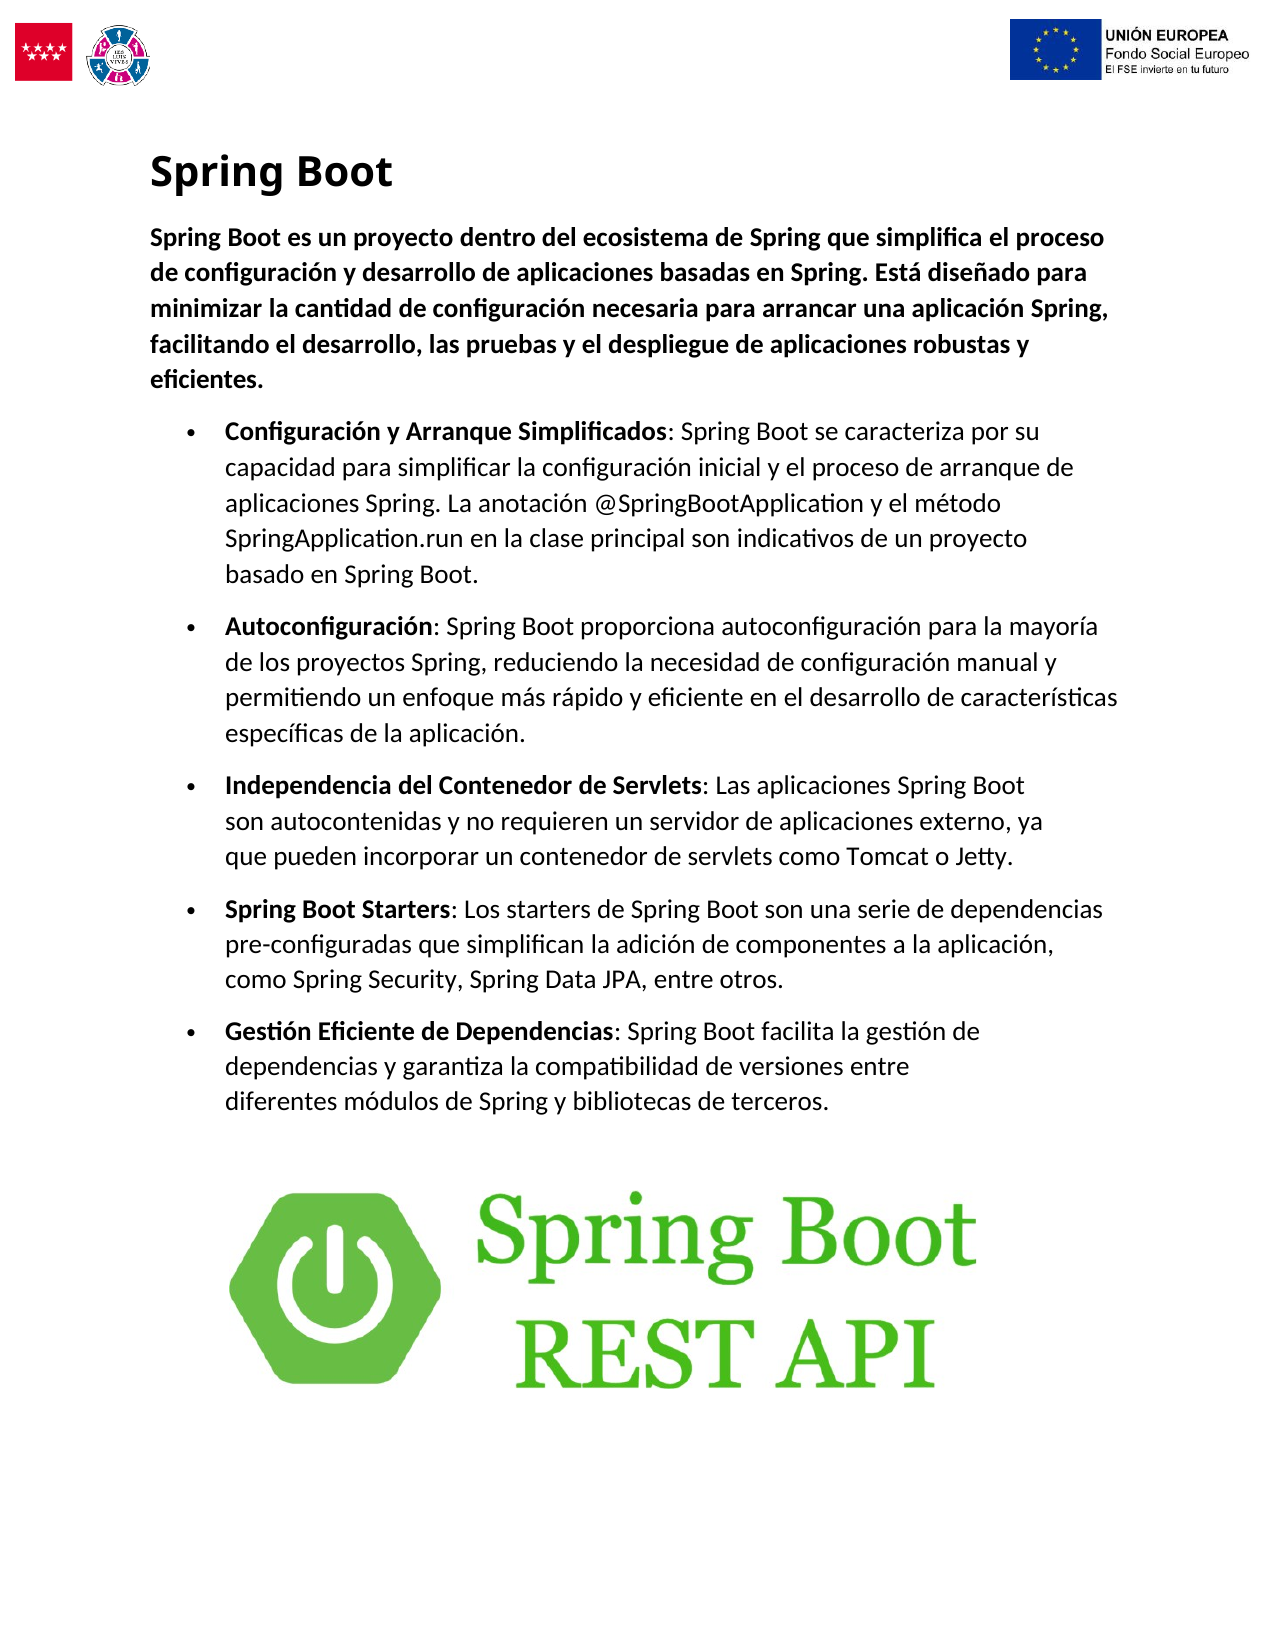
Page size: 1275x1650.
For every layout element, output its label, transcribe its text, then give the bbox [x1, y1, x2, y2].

subtitle Spring Boot es un proyecto dentro del ecosistema de Spring que simplifica el proceso de configuración y desarrollo de aplicaciones basadas en Spring. Está diseñado para minimizar la cantidad de configuración necesaria para arrancar una aplicación Spring, facilitando el desarrollo, las pruebas y el despliegue de aplicaciones robustas y eficientes. [150, 220, 1124, 395]
subtitle Spring Boot [150, 142, 1173, 199]
picture [1010, 19, 1251, 80]
list Spring Boot Starters: Los starters de Spring Boot son una serie de dependencias pre-configuradas que simplifican la adición de componentes a la aplicación, como Spring Security, Spring Data JPA, entre otros. [187, 892, 1121, 995]
picture [229, 1190, 977, 1389]
list Autoconfiguración: Spring Boot proporciona autoconfiguración para la mayoría de los proyectos Spring, reduciendo la necesidad de configuración manual y permitiendo un enfoque más rápido y eficiente en el desarrollo de características específicas de la aplicación. [187, 609, 1118, 749]
list Configuración y Arranque Simplificados: Spring Boot se caracteriza por su capacidad para simplificar la configuración inicial y el proceso de arranque de aplicaciones Spring. La anotación @SpringBootApplication y el método SpringApplication.run en la clase principal son indicativos de un proyecto basado en Spring Boot. [187, 414, 1112, 590]
picture [14, 22, 73, 81]
list Independencia del Contenedor de Servlets: Las aplicaciones Spring Boot son autocontenidas y no requieren un servidor de aplicaciones externo, ya que pueden incorporar un contenedor de servlets como Tomcat o Jetty. [187, 768, 1069, 873]
picture [86, 25, 150, 86]
list Gestión Eficiente de Dependencias: Spring Boot facilita la gestión de dependencias y garantiza la compatibilidad de versiones entre diferentes módulos de Spring y bibliotecas de terceros. [187, 1014, 1028, 1117]
